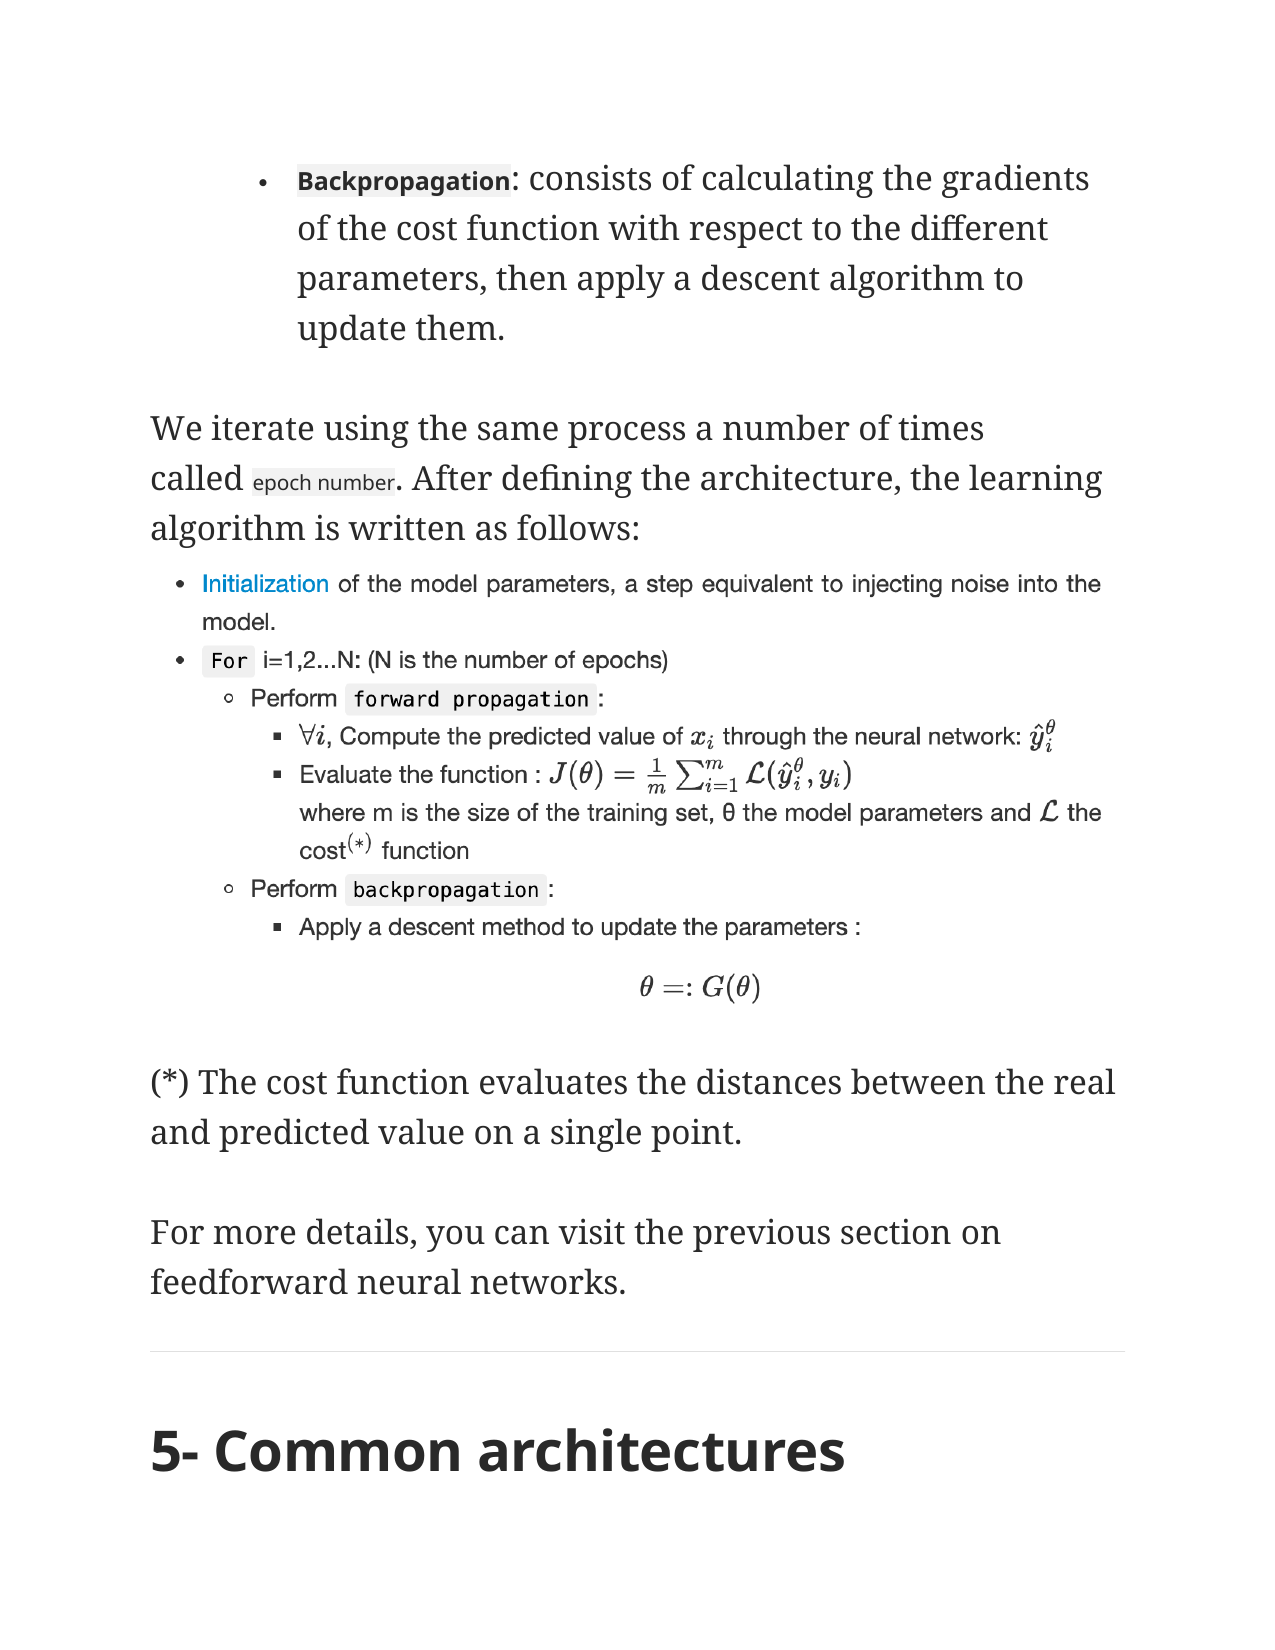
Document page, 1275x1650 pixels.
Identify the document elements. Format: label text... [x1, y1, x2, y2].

list Backpropagation: consists of calculating the gradients of the cost function with respect to the different parameters, then apply a descent algorithm to update them. [259, 150, 1125, 350]
text (*) The cost function evaluates the distances between the real and predicted value on a single point. [150, 1054, 1125, 1154]
text For more details, you can visit the previous section on feedforward neural networks. [150, 1204, 1125, 1304]
text 5- Common architectures [150, 1411, 1125, 1488]
picture [150, 550, 1125, 1005]
text We iterate using the same process a number of times called epoch number. After defining the architecture, the learning algorithm is written as follows: [150, 400, 1125, 550]
